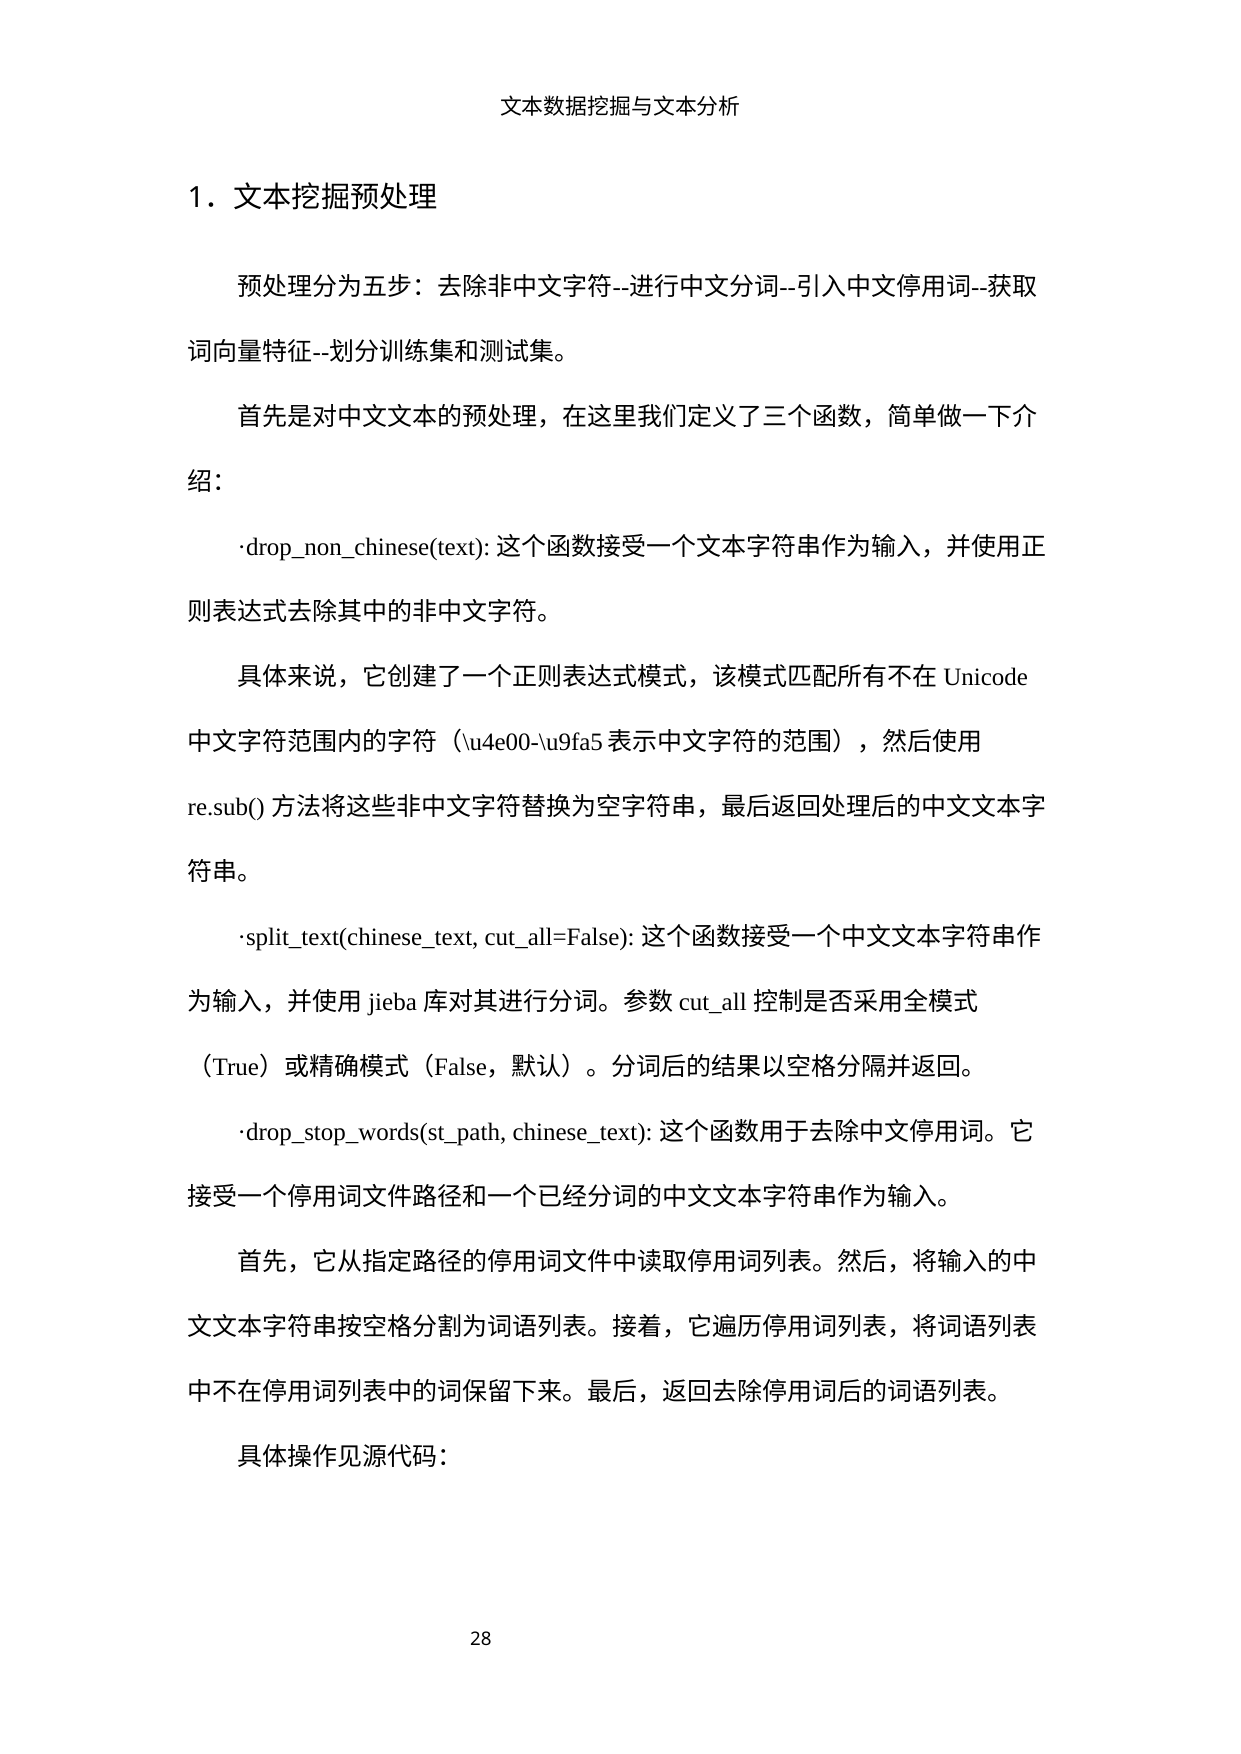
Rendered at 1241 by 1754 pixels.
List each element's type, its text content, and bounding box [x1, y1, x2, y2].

text 具体来说，它创建了一个正则表达式模式，该模式匹配所有不在 Unicode 中文字符范围内的字符（\u4e00-\u9fa5表示中文字符的范围），然后使用 re.sub() 方法将这些非中文字符替换为空字符串，最后返回处理后的中文文本字符串。 [187, 642, 1053, 902]
text 具体操作见源代码： [187, 1422, 1053, 1487]
text ·drop_stop_words(st_path, chinese_text): 这个函数用于去除中文停用词。它接受一个停用词文件路径和一个已经分词的中文文本字符串作为输入。 [187, 1097, 1053, 1227]
text 1．文本挖掘预处理 [187, 162, 1053, 227]
text ·drop_non_chinese(text): 这个函数接受一个文本字符串作为输入，并使用正则表达式去除其中的非中文字符。 [187, 512, 1053, 642]
text 首先，它从指定路径的停用词文件中读取停用词列表。然后，将输入的中文文本字符串按空格分割为词语列表。接着，它遍历停用词列表，将词语列表中不在停用词列表中的词保留下来。最后，返回去除停用词后的词语列表。 [187, 1227, 1053, 1422]
text 首先是对中文文本的预处理，在这里我们定义了三个函数，简单做一下介绍： [187, 382, 1053, 512]
text 预处理分为五步：去除非中文字符--进行中文分词--引入中文停用词--获取词向量特征--划分训练集和测试集。 [187, 252, 1053, 382]
text ·split_text(chinese_text, cut_all=False): 这个函数接受一个中文文本字符串作为输入，并使用 jieba 库对其进行分词。参数 cut_all 控制是否采用全模式（True）或精确模式（False，默认）。分词后的结果以空格分隔并返回。 [187, 902, 1053, 1097]
